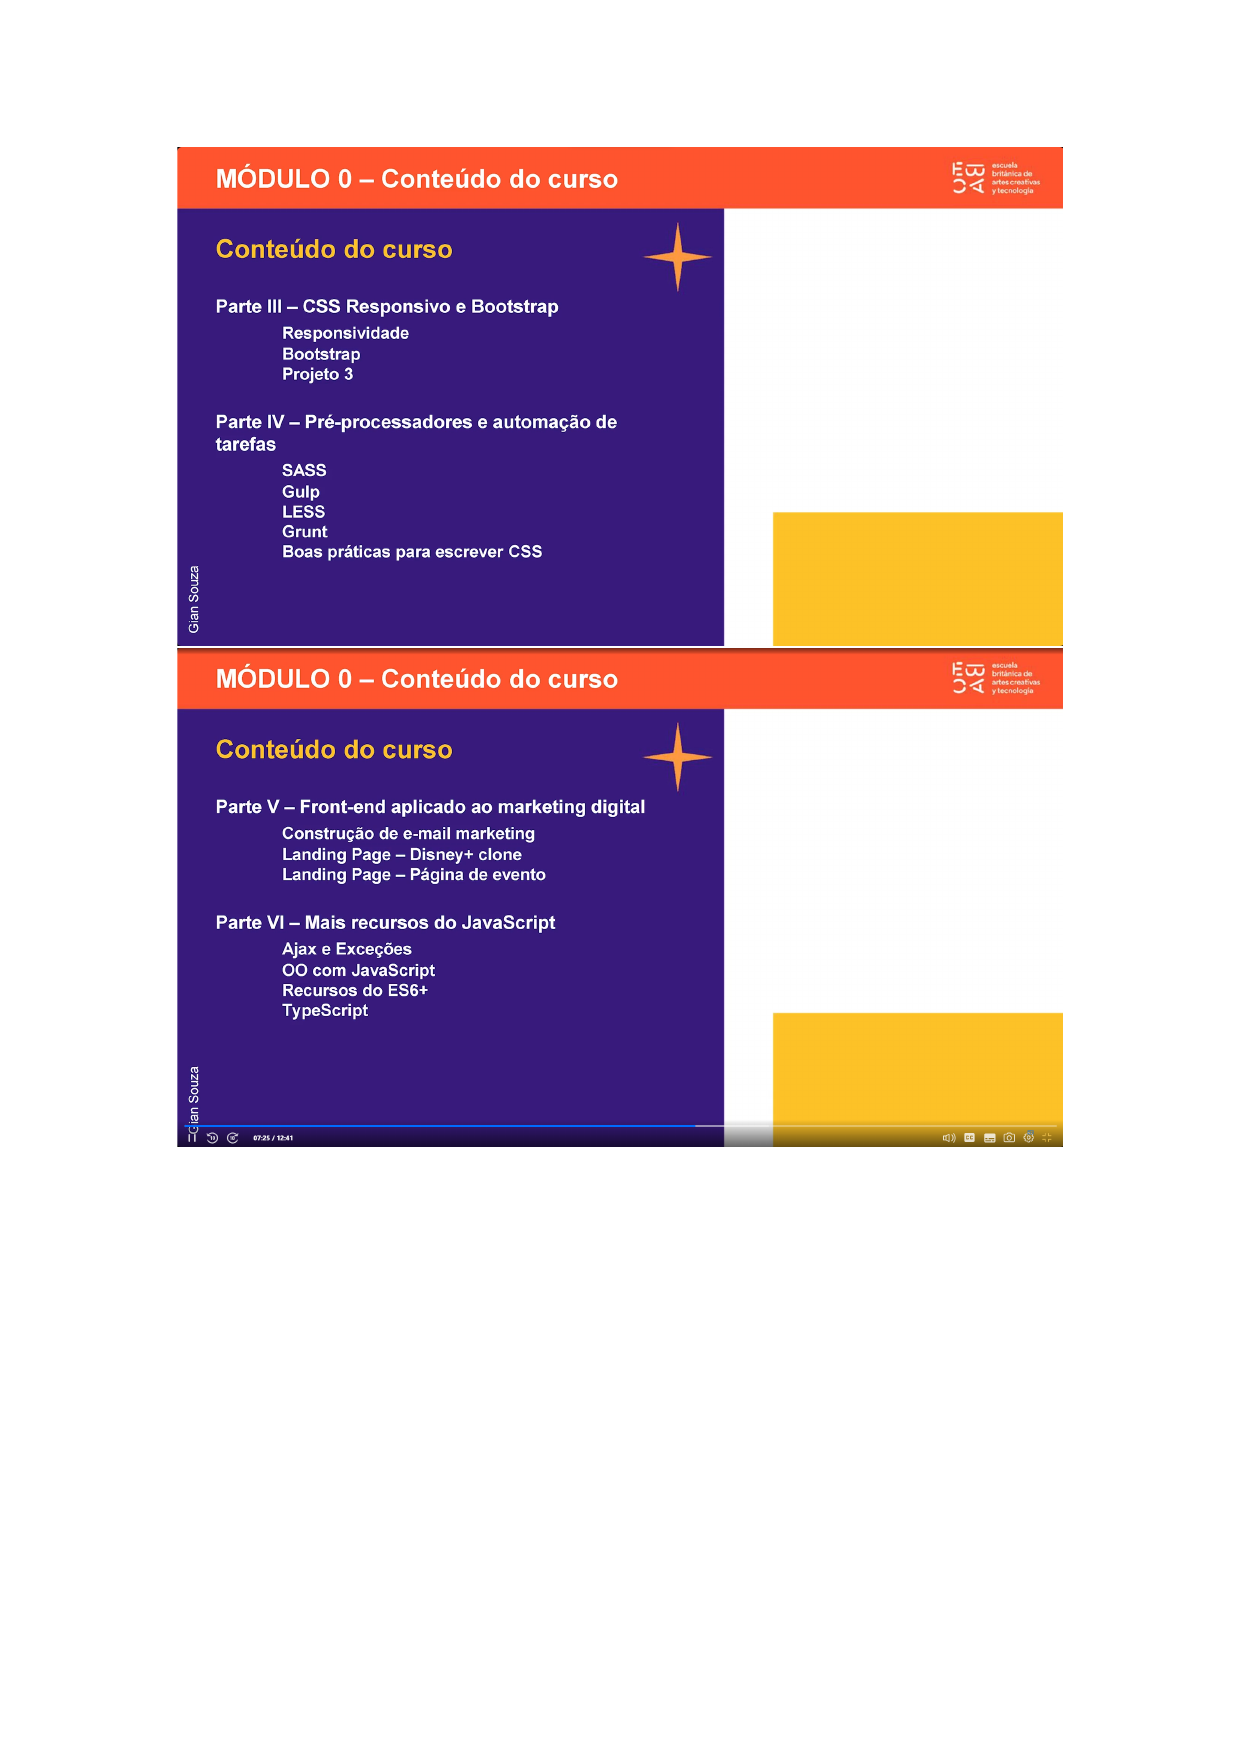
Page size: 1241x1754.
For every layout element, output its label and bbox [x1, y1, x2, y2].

picture [177, 147, 1063, 646]
picture [177, 648, 1063, 1147]
